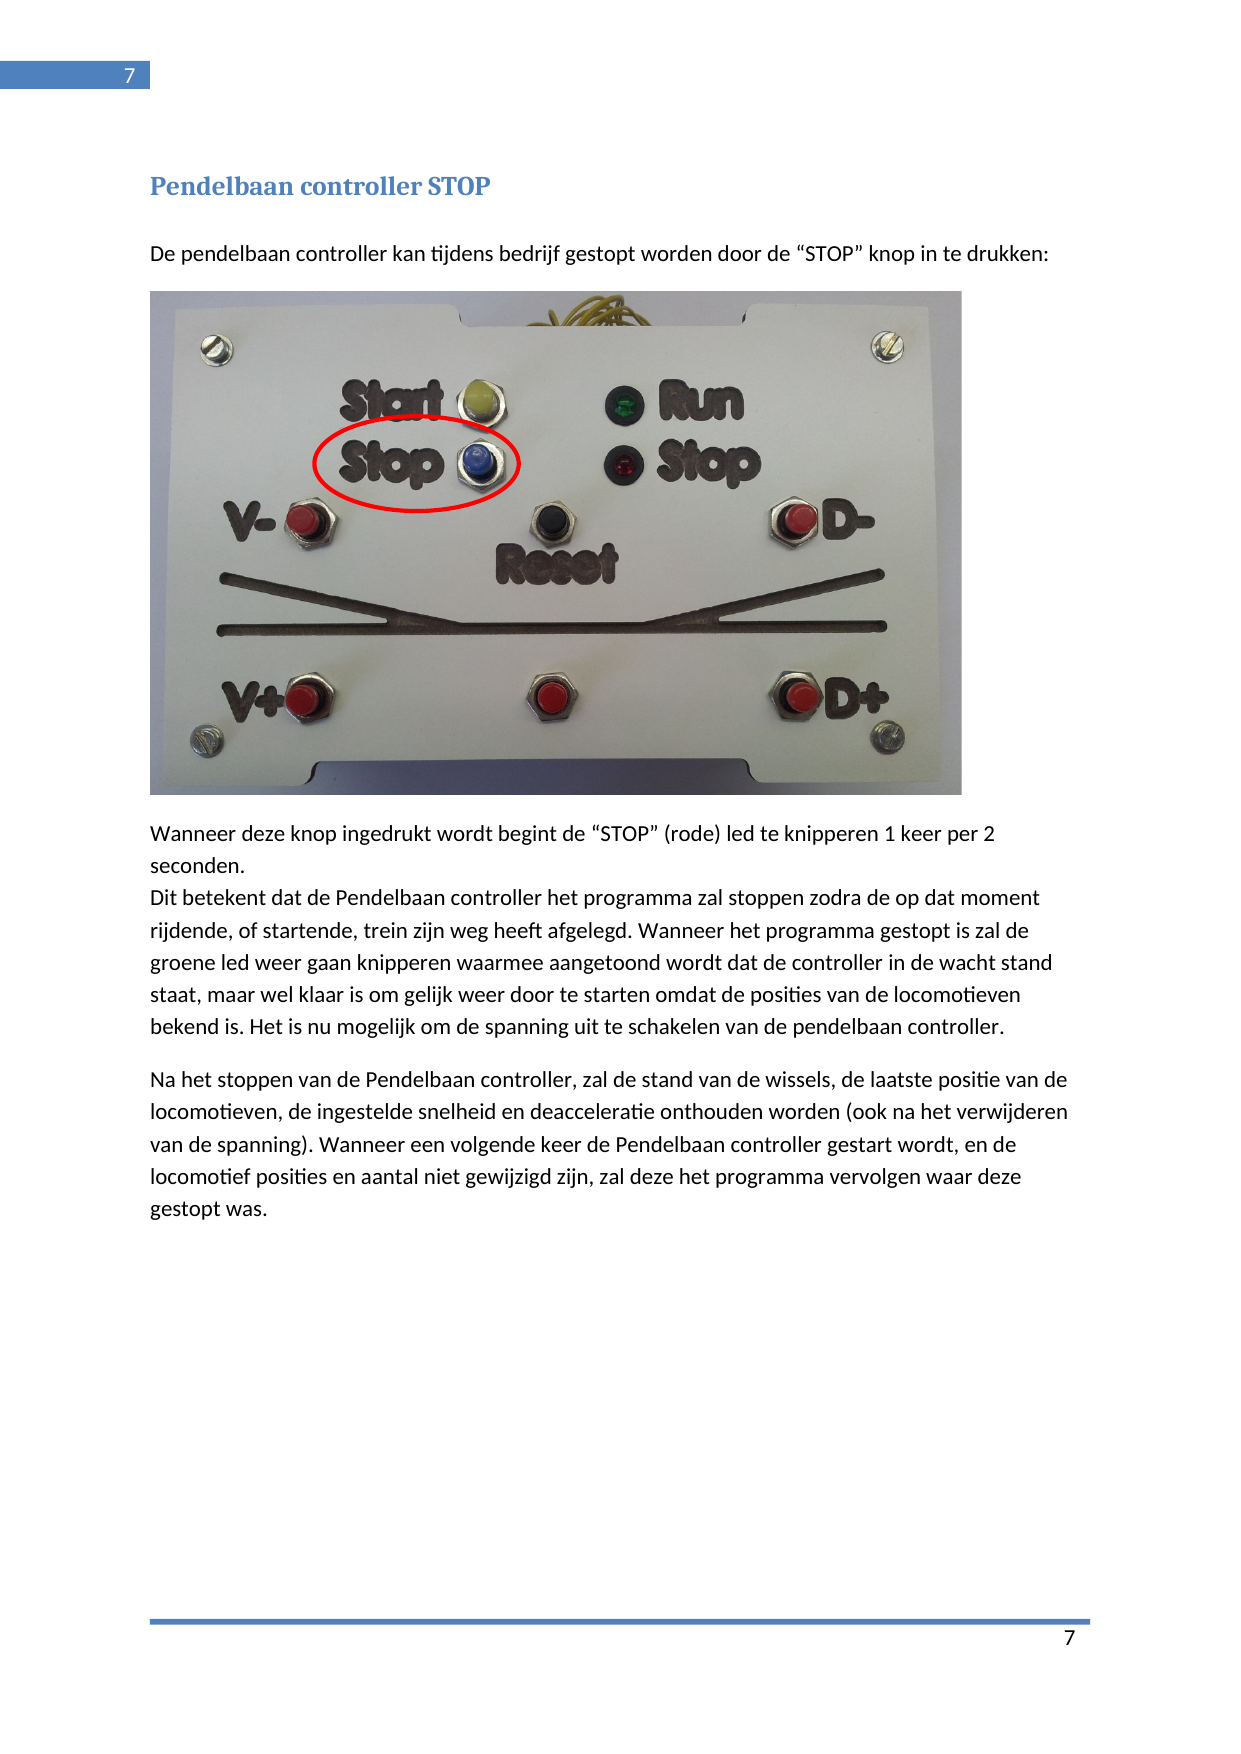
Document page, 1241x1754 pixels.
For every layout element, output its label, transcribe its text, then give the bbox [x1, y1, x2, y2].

text De pendelbaan controller kan tijdens bedrijf gestopt worden door de “STOP” knop in te drukken: [150, 207, 1090, 267]
subtitle Pendelbaan controller STOP [150, 171, 1090, 202]
picture [150, 291, 962, 795]
text Na het stoppen van de Pendelbaan controller, zal de stand van de wissels, de laatste positie van de locomotieven, de ingestelde snelheid en deacceleratie onthouden worden (ook na het verwijderen van de spanning). Wanneer een volgende keer de Pendelbaan controller gestart wordt, en de locomotief posities en aantal niet gewijzigd zijn, zal deze het programma vervolgen waar deze gestopt was. [150, 1065, 1090, 1254]
text Wanneer deze knop ingedrukt wordt begint de “STOP” (rode) led te knipperen 1 keer per 2 seconden. Dit betekent dat de Pendelbaan controller het programma zal stoppen zodra de op dat moment rijdende, of startende, trein zijn weg heeft afgelegd. Wanneer het programma gestopt is zal de groene led weer gaan knipperen waarmee aangetoond wordt dat de controller in de wacht stand staat, maar wel klaar is om gelijk weer door te starten omdat de posities van de locomotieven bekend is. Het is nu mogelijk om de spanning uit te schakelen van de pendelbaan controller. [150, 819, 1090, 1040]
